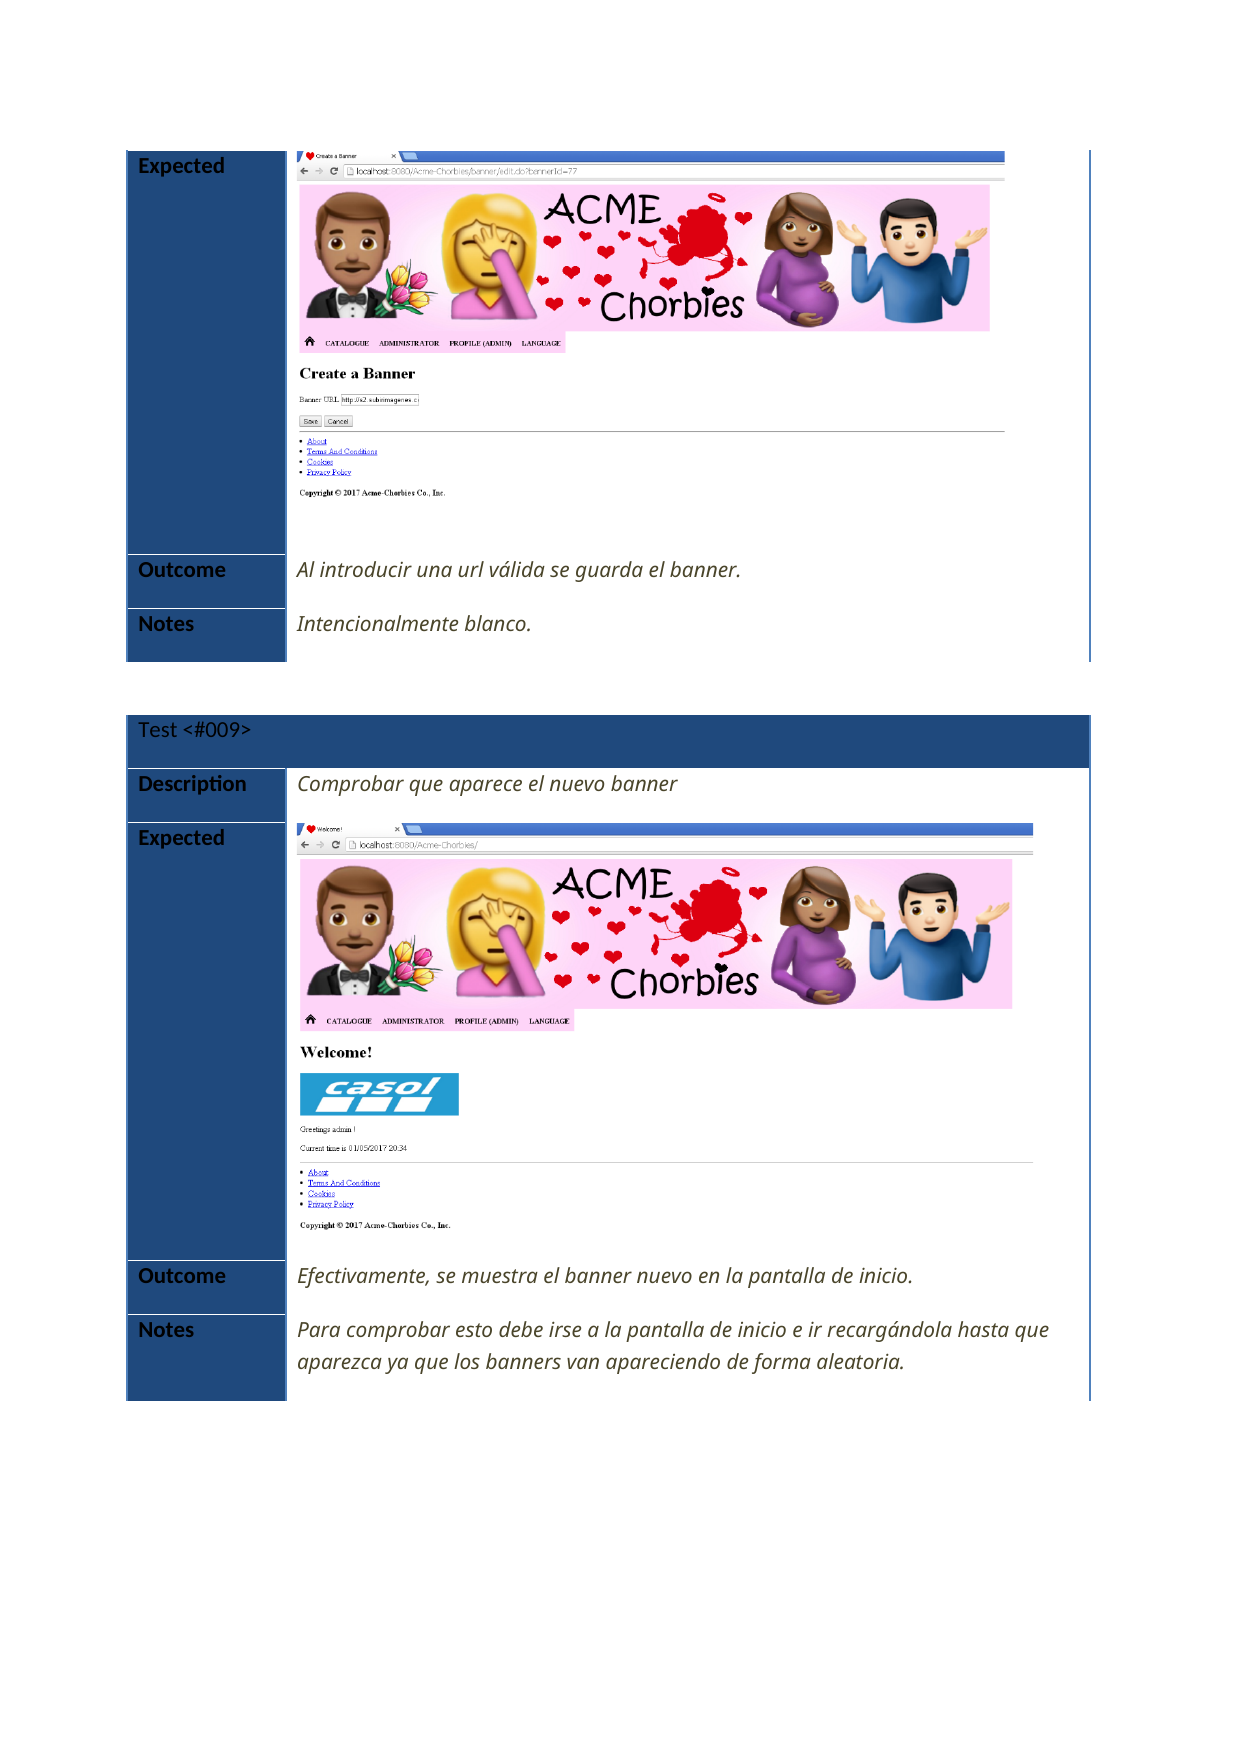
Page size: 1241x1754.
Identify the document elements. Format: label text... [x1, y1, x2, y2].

picture [296, 823, 1034, 1235]
table_cell Para comprobar esto debe irse a la pantalla de inicio e ir recargándola hasta que aparezca ya que los banners van apareciendo de forma aleatoria. [287, 1315, 1089, 1401]
table_cell Efectivamente, se muestra el banner nuevo en la pantalla de inicio. [287, 1261, 1089, 1314]
table_cell Description [128, 769, 285, 822]
table_cell Al introducir una url válida se guarda el banner. [287, 555, 1089, 608]
table_cell Notes [128, 609, 285, 662]
table_cell [287, 151, 1089, 554]
table_cell Outcome [128, 1261, 285, 1314]
table_cell Outcome [128, 555, 285, 608]
table_cell Intencionalmente blanco. [287, 609, 1089, 662]
table_cell Expected [128, 823, 285, 1260]
table_cell [287, 823, 1089, 1260]
picture [296, 151, 1005, 530]
table_cell Expected [128, 151, 285, 554]
table_header Test <#009> [128, 715, 1089, 768]
table_cell Notes [128, 1315, 285, 1401]
table_cell Comprobar que aparece el nuevo banner [287, 769, 1089, 822]
